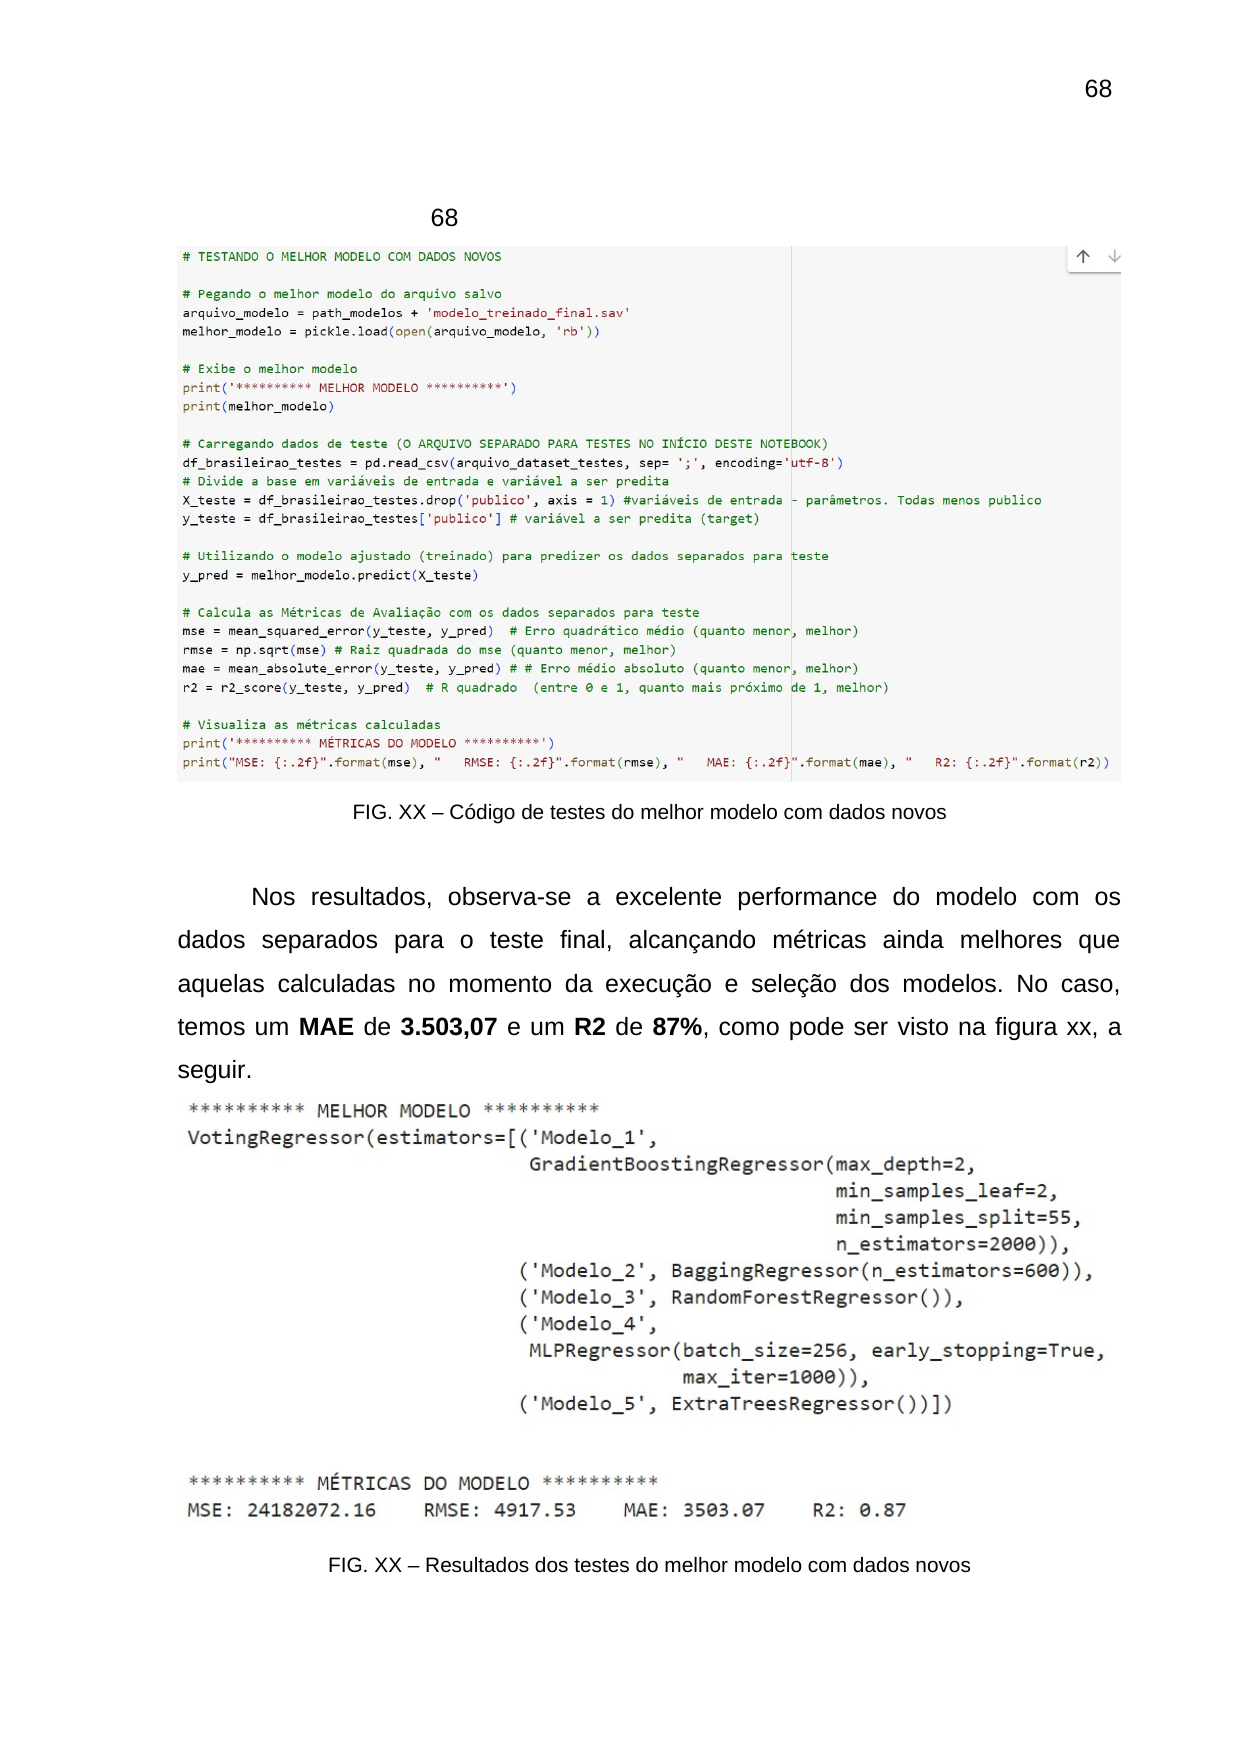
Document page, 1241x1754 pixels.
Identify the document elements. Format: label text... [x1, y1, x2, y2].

picture [177, 1097, 1121, 1535]
text FIG. XX – Código de testes do melhor modelo com dados novos [177, 796, 1122, 825]
text FIG. XX – Resultados dos testes do melhor modelo com dados novos [177, 1549, 1122, 1578]
picture [177, 246, 1121, 782]
